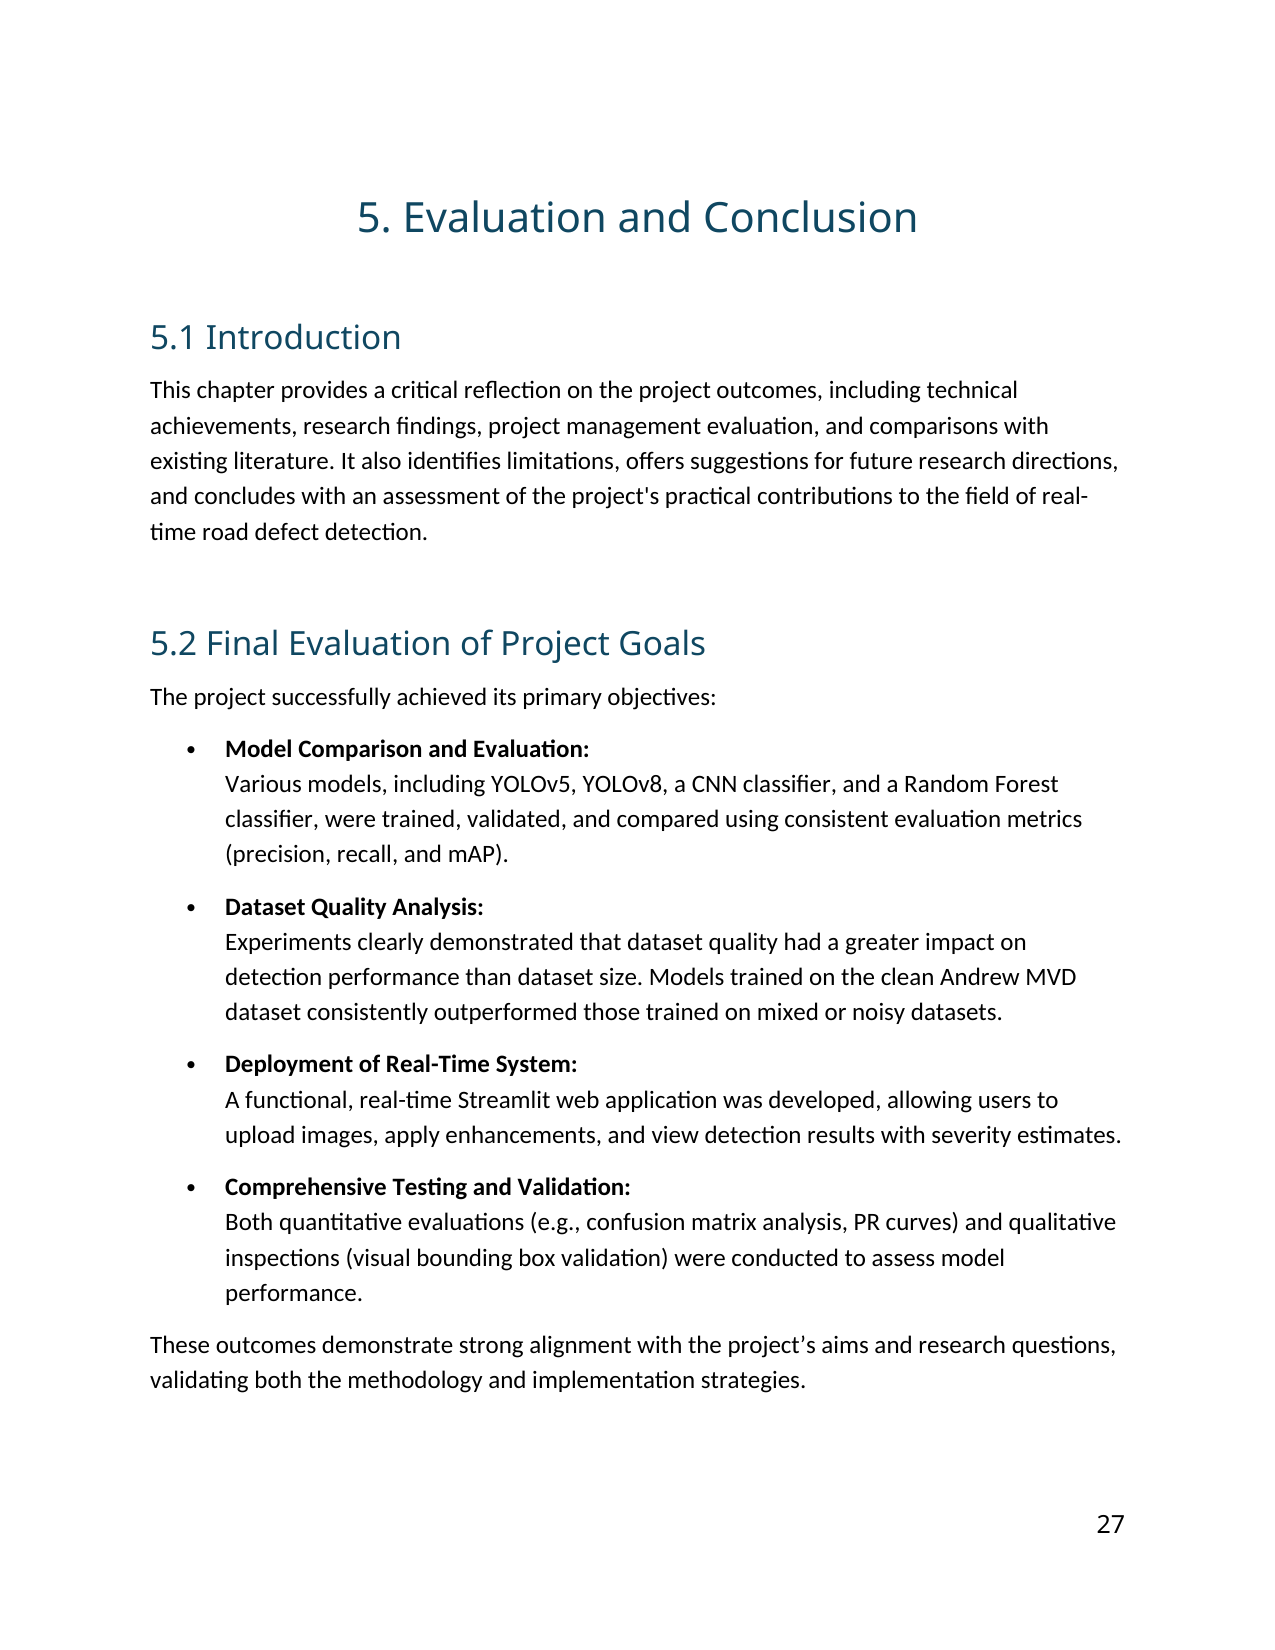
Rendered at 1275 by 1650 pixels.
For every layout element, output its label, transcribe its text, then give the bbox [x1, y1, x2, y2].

subtitle 5.2 Final Evaluation of Project Goals [150, 620, 1125, 665]
text This chapter provides a critical reflection on the project outcomes, including technical achievements, research findings, project management evaluation, and comparisons with existing literature. It also identifies limitations, offers suggestions for future research directions, and concludes with an assessment of the project's practical contributions to the field of real-time road defect detection. [150, 374, 1125, 546]
list Model Comparison and Evaluation: Various models, including YOLOv5, YOLOv8, a CNN classifier, and a Random Forest classifier, were trained, validated, and compared using consistent evaluation metrics (precision, recall, and mAP). [187, 733, 1125, 869]
subtitle 5. Evaluation and Conclusion [150, 187, 1125, 244]
list Comprehensive Testing and Validation: Both quantitative evaluations (e.g., confusion matrix analysis, PR curves) and qualitative inspections (visual bounding box validation) were conducted to assess model performance. [187, 1171, 1125, 1308]
list Dataset Quality Analysis: Experiments clearly demonstrated that dataset quality had a greater impact on detection performance than dataset size. Models trained on the clean Andrew MVD dataset consistently outperformed those trained on mixed or noisy datasets. [187, 891, 1125, 1027]
subtitle 5.1 Introduction [150, 314, 1125, 359]
text These outcomes demonstrate strong alignment with the project’s aims and research questions, validating both the methodology and implementation strategies. [150, 1329, 1125, 1395]
list Deployment of Real-Time System: A functional, real-time Streamlit web application was developed, allowing users to upload images, apply enhancements, and view detection results with severity estimates. [187, 1048, 1125, 1150]
text The project successfully achieved its primary objectives: [150, 681, 1125, 711]
